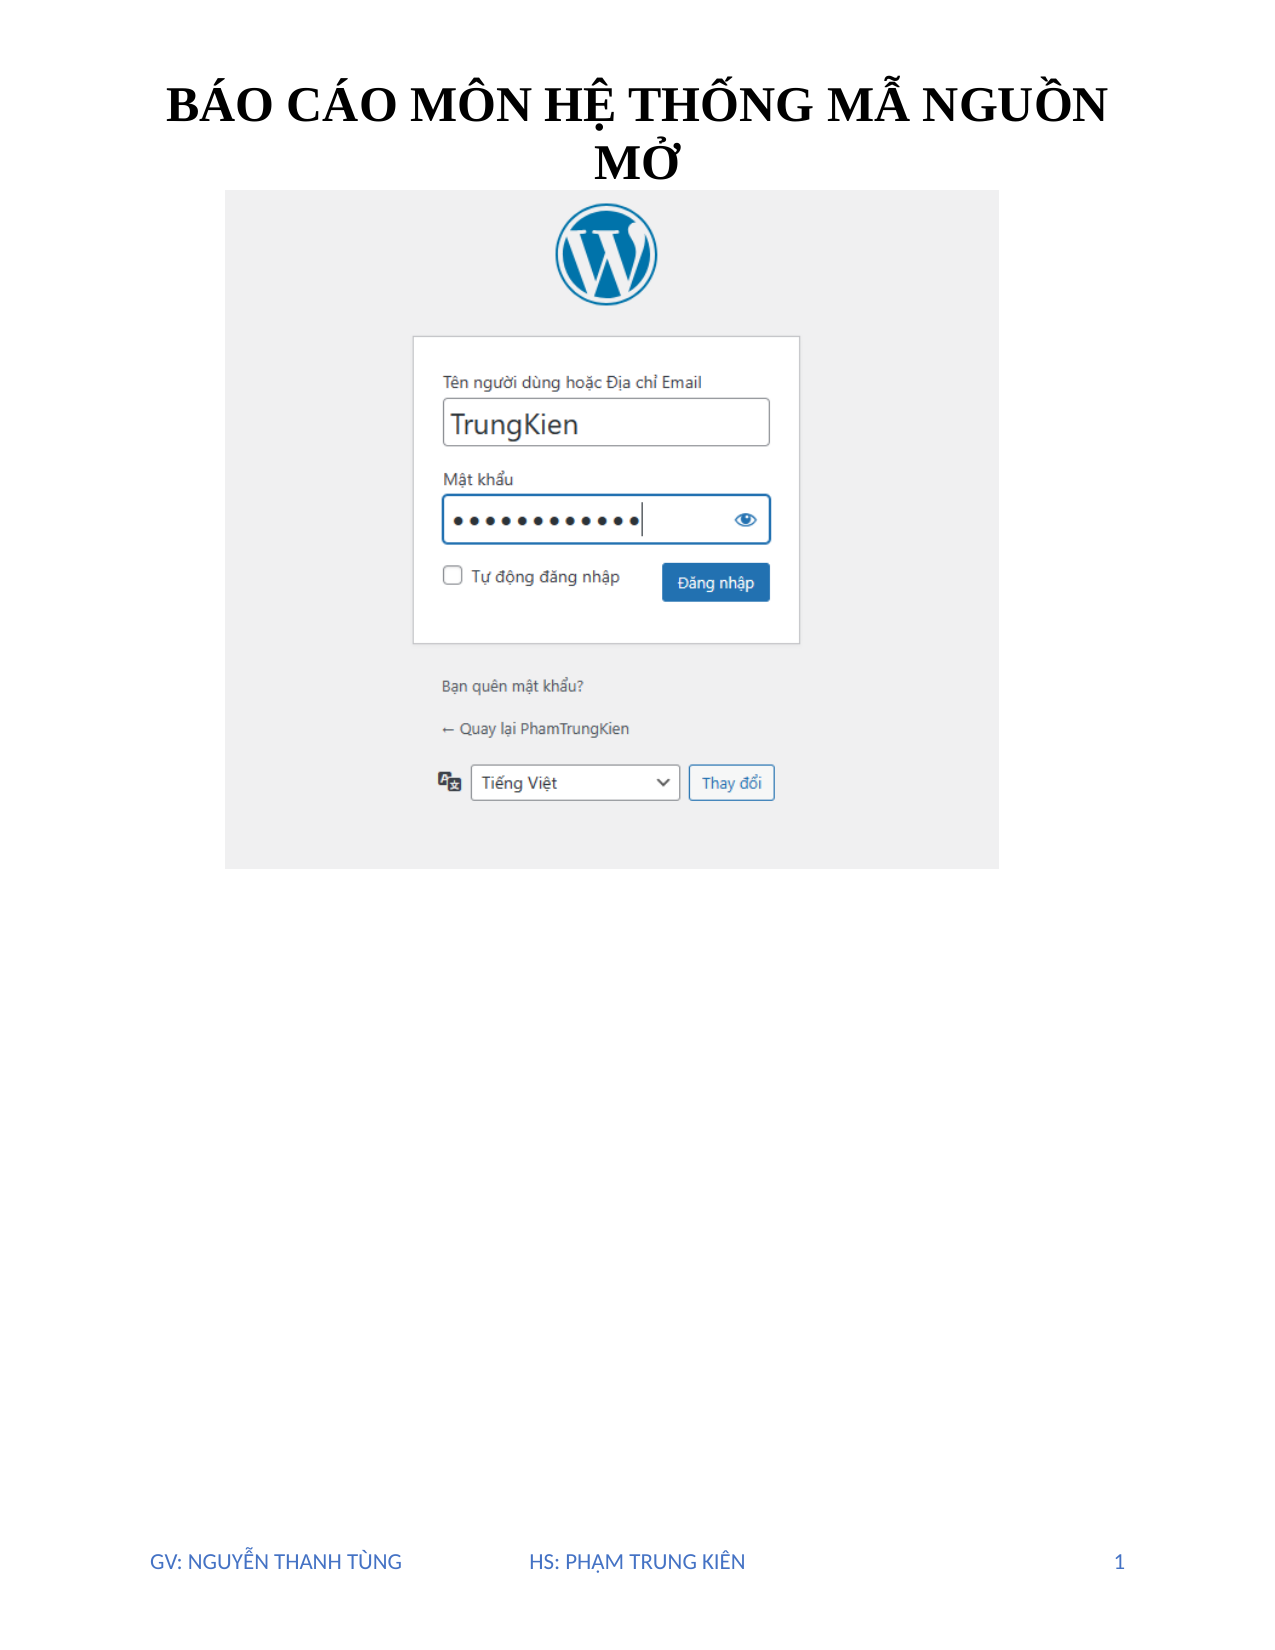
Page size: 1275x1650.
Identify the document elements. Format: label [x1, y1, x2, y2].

picture [225, 190, 999, 869]
